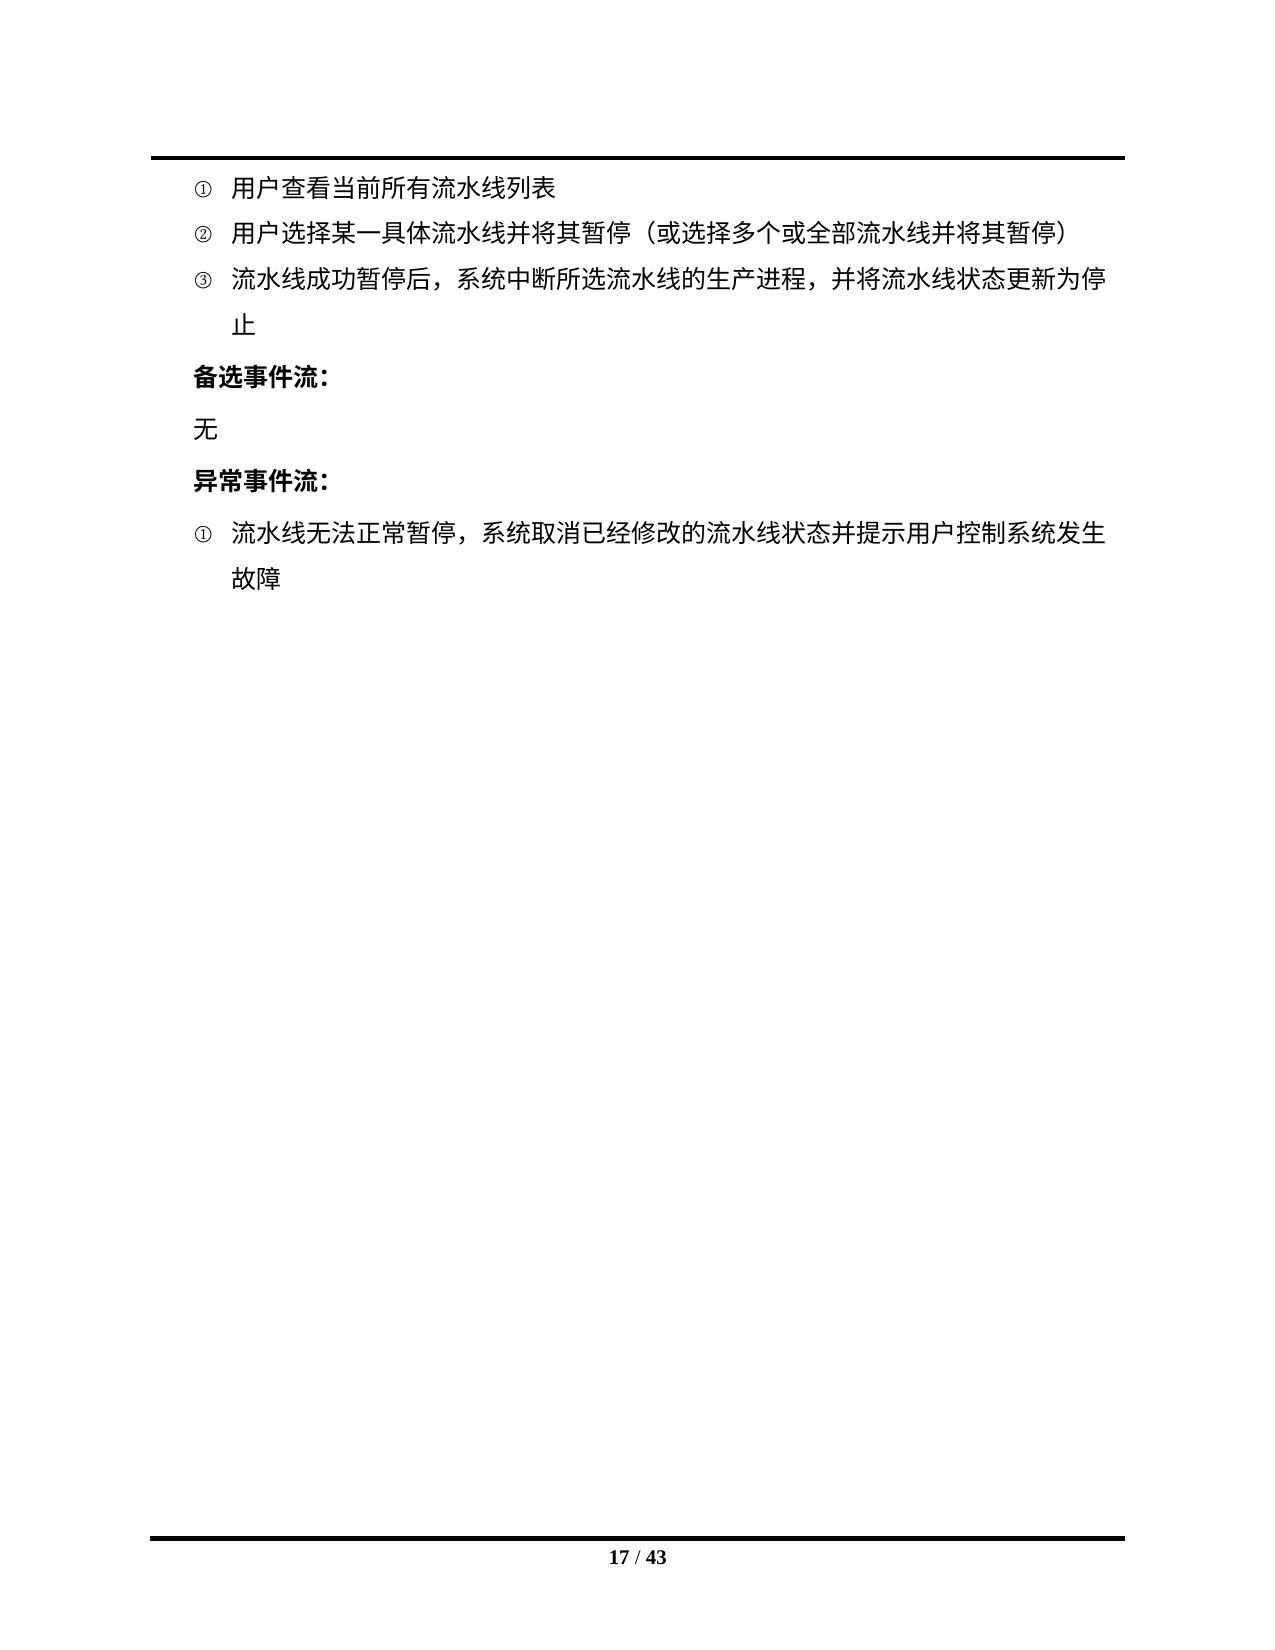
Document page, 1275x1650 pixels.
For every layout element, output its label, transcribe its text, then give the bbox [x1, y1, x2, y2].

list 流水线无法正常暂停，系统取消已经修改的流水线状态并提示用户控制系统发生故障 [194, 506, 1125, 598]
list 流水线成功暂停后，系统中断所选流水线的生产进程，并将流水线状态更新为停止 [194, 252, 1125, 344]
text 异常事件流： [194, 454, 1125, 500]
text 无 [194, 402, 1125, 448]
list 用户查看当前所有流水线列表 [194, 160, 1125, 206]
list 用户选择某一具体流水线并将其暂停（或选择多个或全部流水线并将其暂停） [194, 206, 1125, 252]
text 备选事件流： [194, 350, 1125, 396]
